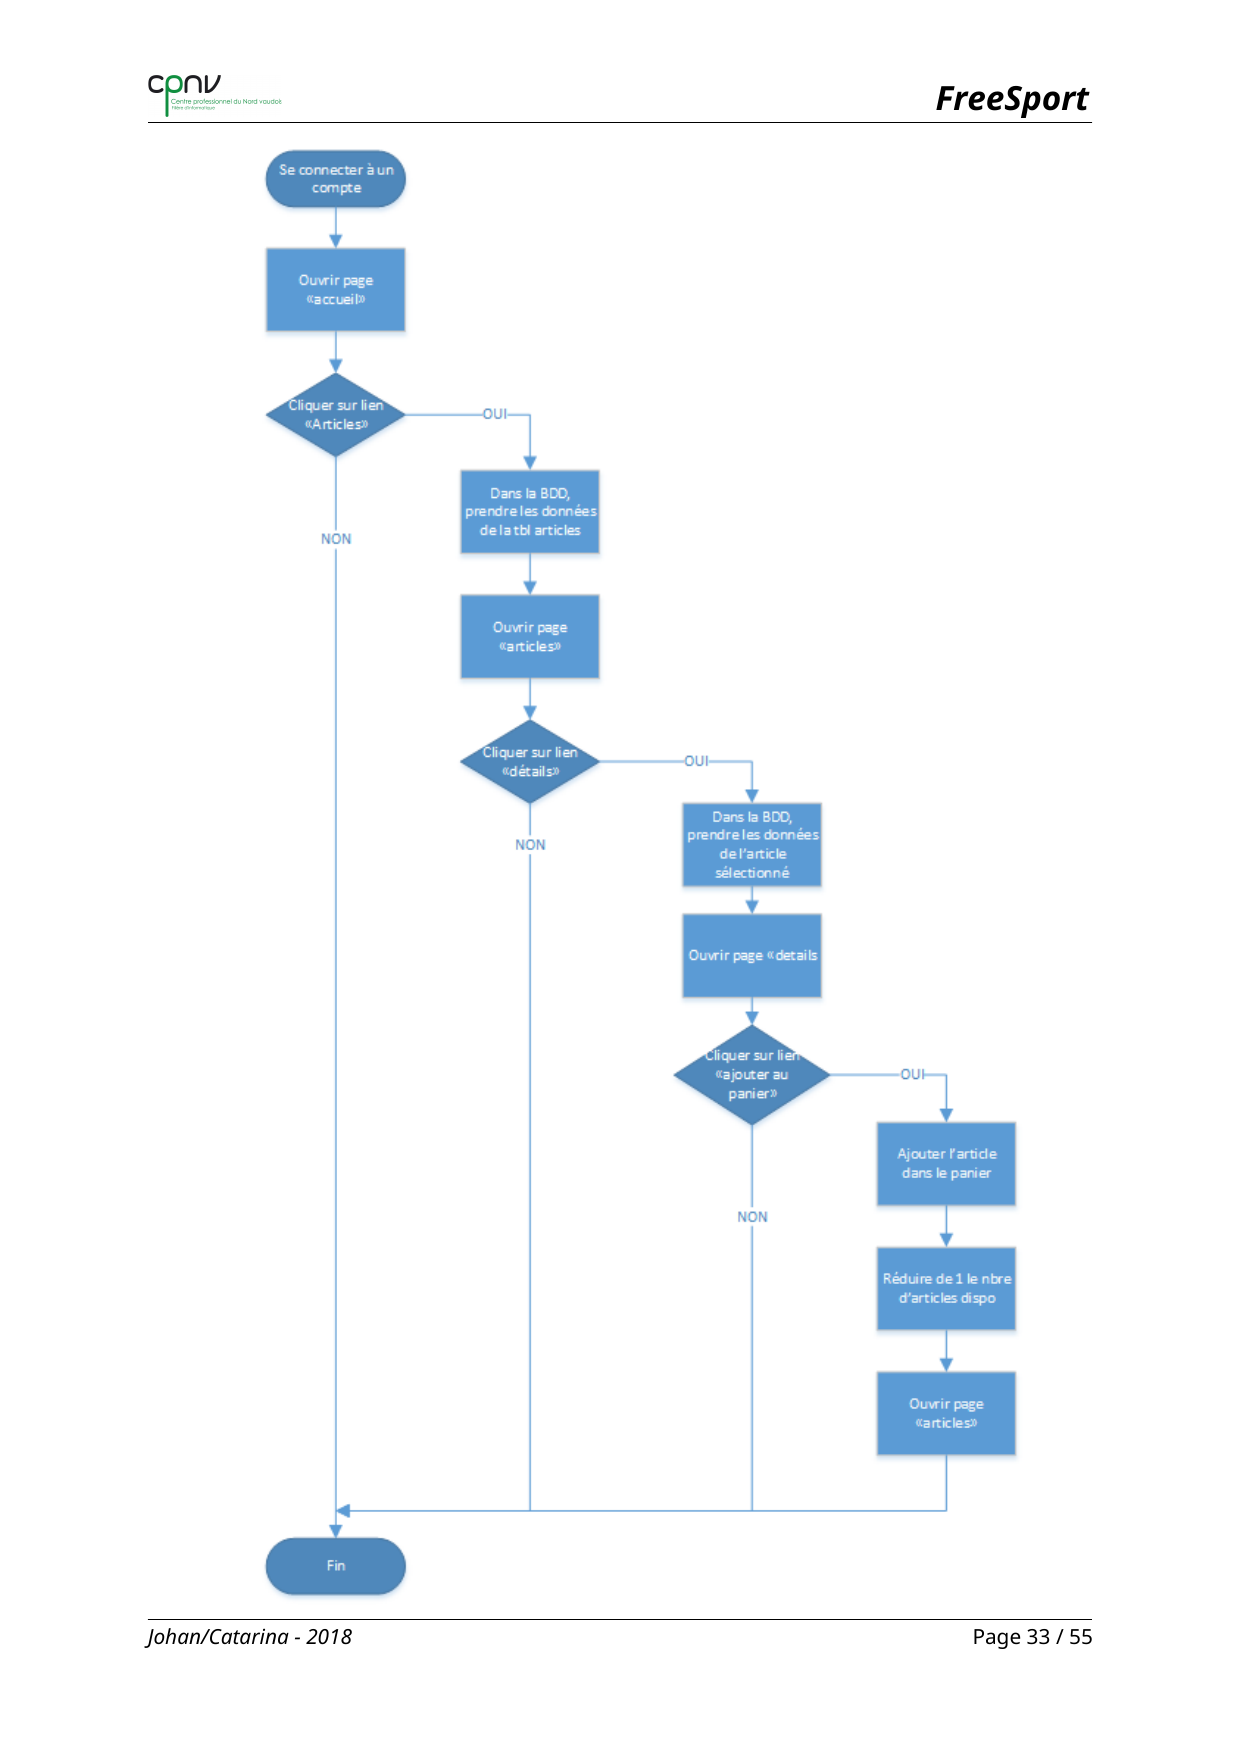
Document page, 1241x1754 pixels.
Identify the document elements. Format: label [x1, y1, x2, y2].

picture [259, 147, 1024, 1606]
picture [148, 75, 282, 117]
